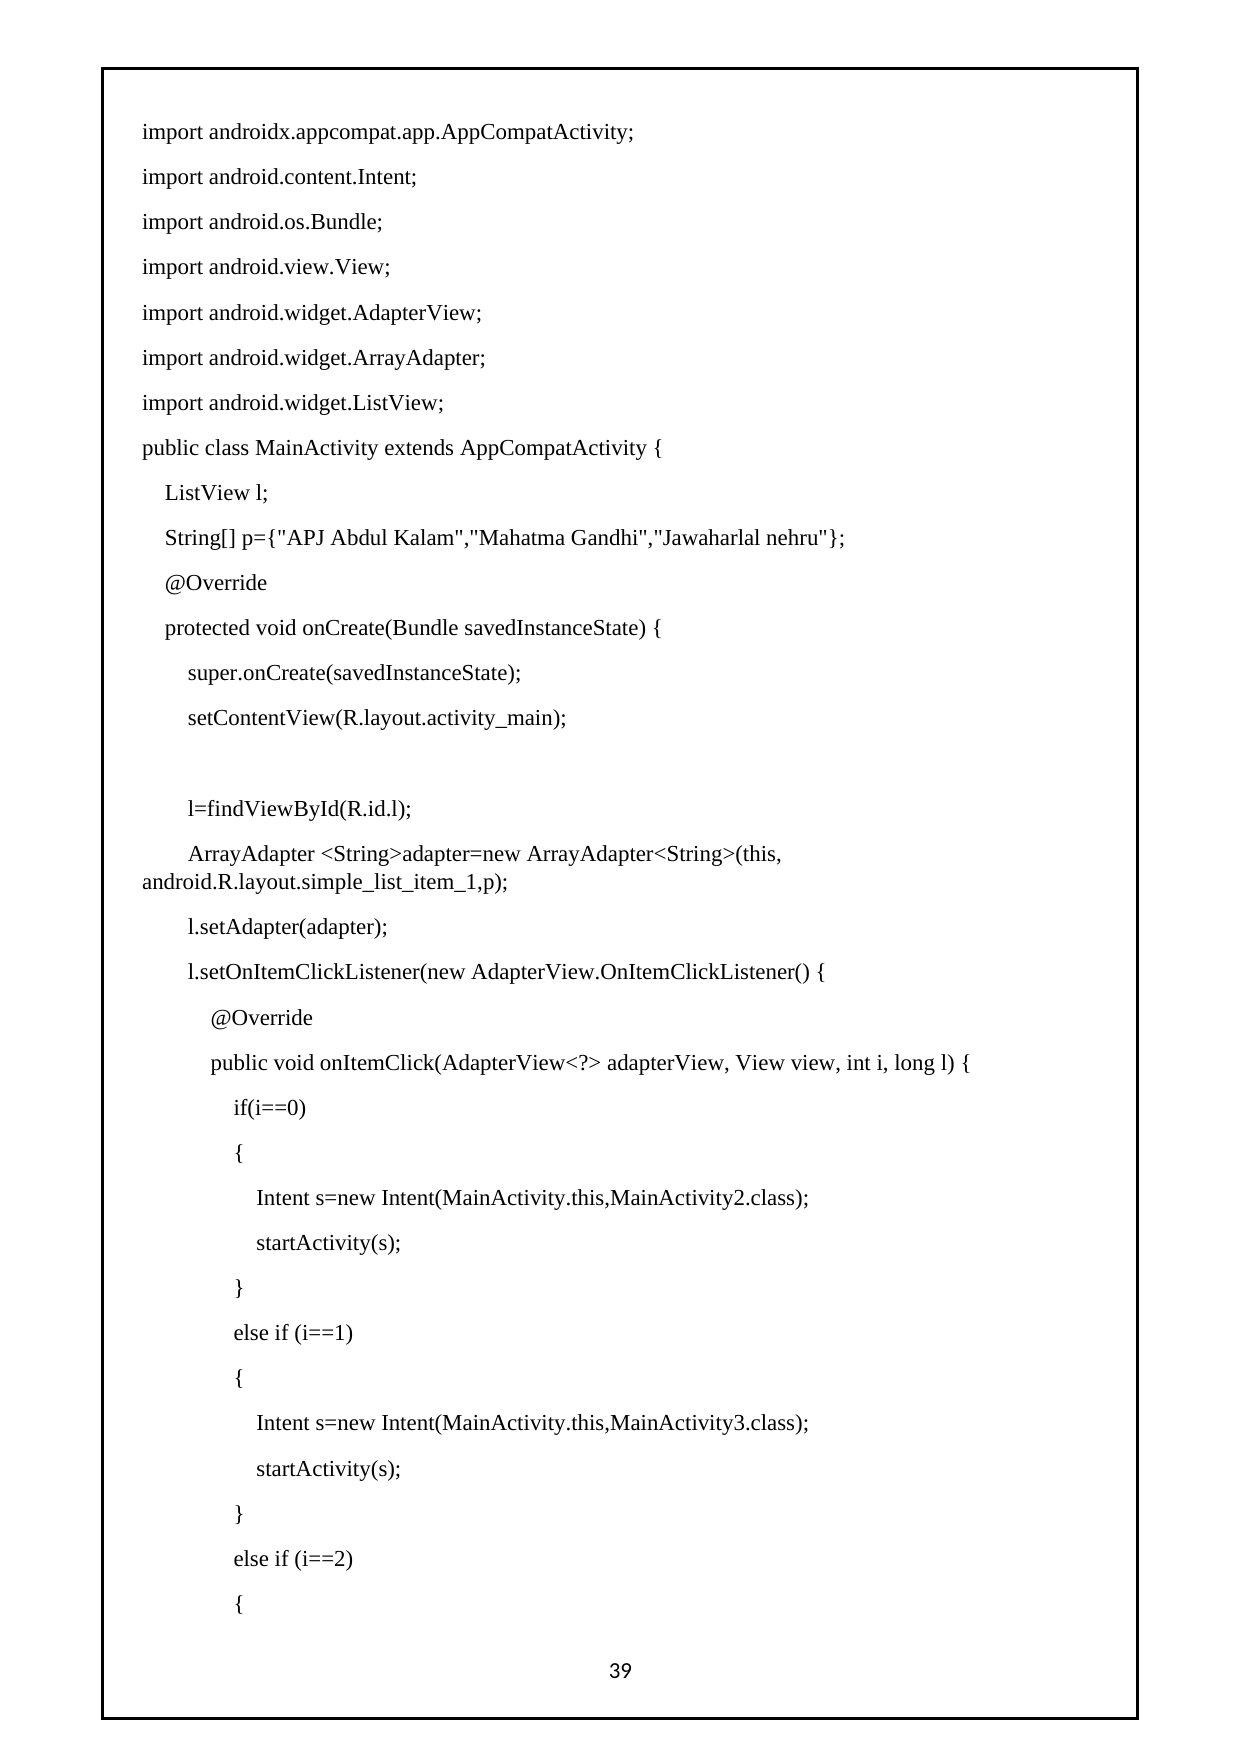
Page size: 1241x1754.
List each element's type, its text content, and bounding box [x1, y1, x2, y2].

text @Override [142, 1003, 1128, 1030]
text public class MainActivity extends AppCompatActivity { [142, 434, 1128, 460]
text else if (i==2) [142, 1545, 1128, 1571]
text import android.widget.ListView; [142, 389, 1128, 415]
text Intent s=new Intent(MainActivity.this,MainActivity3.class); [142, 1409, 1128, 1436]
text import androidx.appcompat.app.AppCompatActivity; [142, 118, 1128, 144]
text else if (i==1) [142, 1319, 1128, 1346]
text import android.widget.ArrayAdapter; [142, 344, 1128, 370]
text } [142, 1274, 1128, 1301]
text l.setOnItemClickListener(new AdapterView.OnItemClickListener() { [142, 958, 1128, 985]
text } [142, 1500, 1128, 1526]
text startActivity(s); [142, 1229, 1128, 1255]
text { [142, 1364, 1128, 1391]
text protected void onCreate(Bundle savedInstanceState) { [142, 614, 1128, 641]
text import android.content.Intent; [142, 163, 1128, 189]
text super.onCreate(savedInstanceState); [142, 659, 1128, 686]
text l=findViewById(R.id.l); [142, 795, 1128, 821]
text ArrayAdapter <String>adapter=new ArrayAdapter<String>(this, android.R.layout.simple_list_item_1,p); [142, 840, 1128, 894]
text ListView l; [142, 479, 1128, 505]
text { [142, 1590, 1128, 1616]
text if(i==0) [142, 1094, 1128, 1120]
text l.setAdapter(adapter); [142, 913, 1128, 940]
text import android.view.View; [142, 253, 1128, 280]
text String[] p={"APJ Abdul Kalam","Mahatma Gandhi","Jawaharlal nehru"}; [142, 524, 1128, 550]
text { [142, 1139, 1128, 1165]
text import android.os.Bundle; [142, 208, 1128, 235]
text setContentView(R.layout.activity_main); [142, 704, 1128, 731]
text import android.widget.AdapterView; [142, 298, 1128, 325]
text Intent s=new Intent(MainActivity.this,MainActivity2.class); [142, 1184, 1128, 1210]
text public void onItemClick(AdapterView<?> adapterView, View view, int i, long l) { [142, 1049, 1128, 1075]
text @Override [142, 569, 1128, 596]
text startActivity(s); [142, 1454, 1128, 1481]
